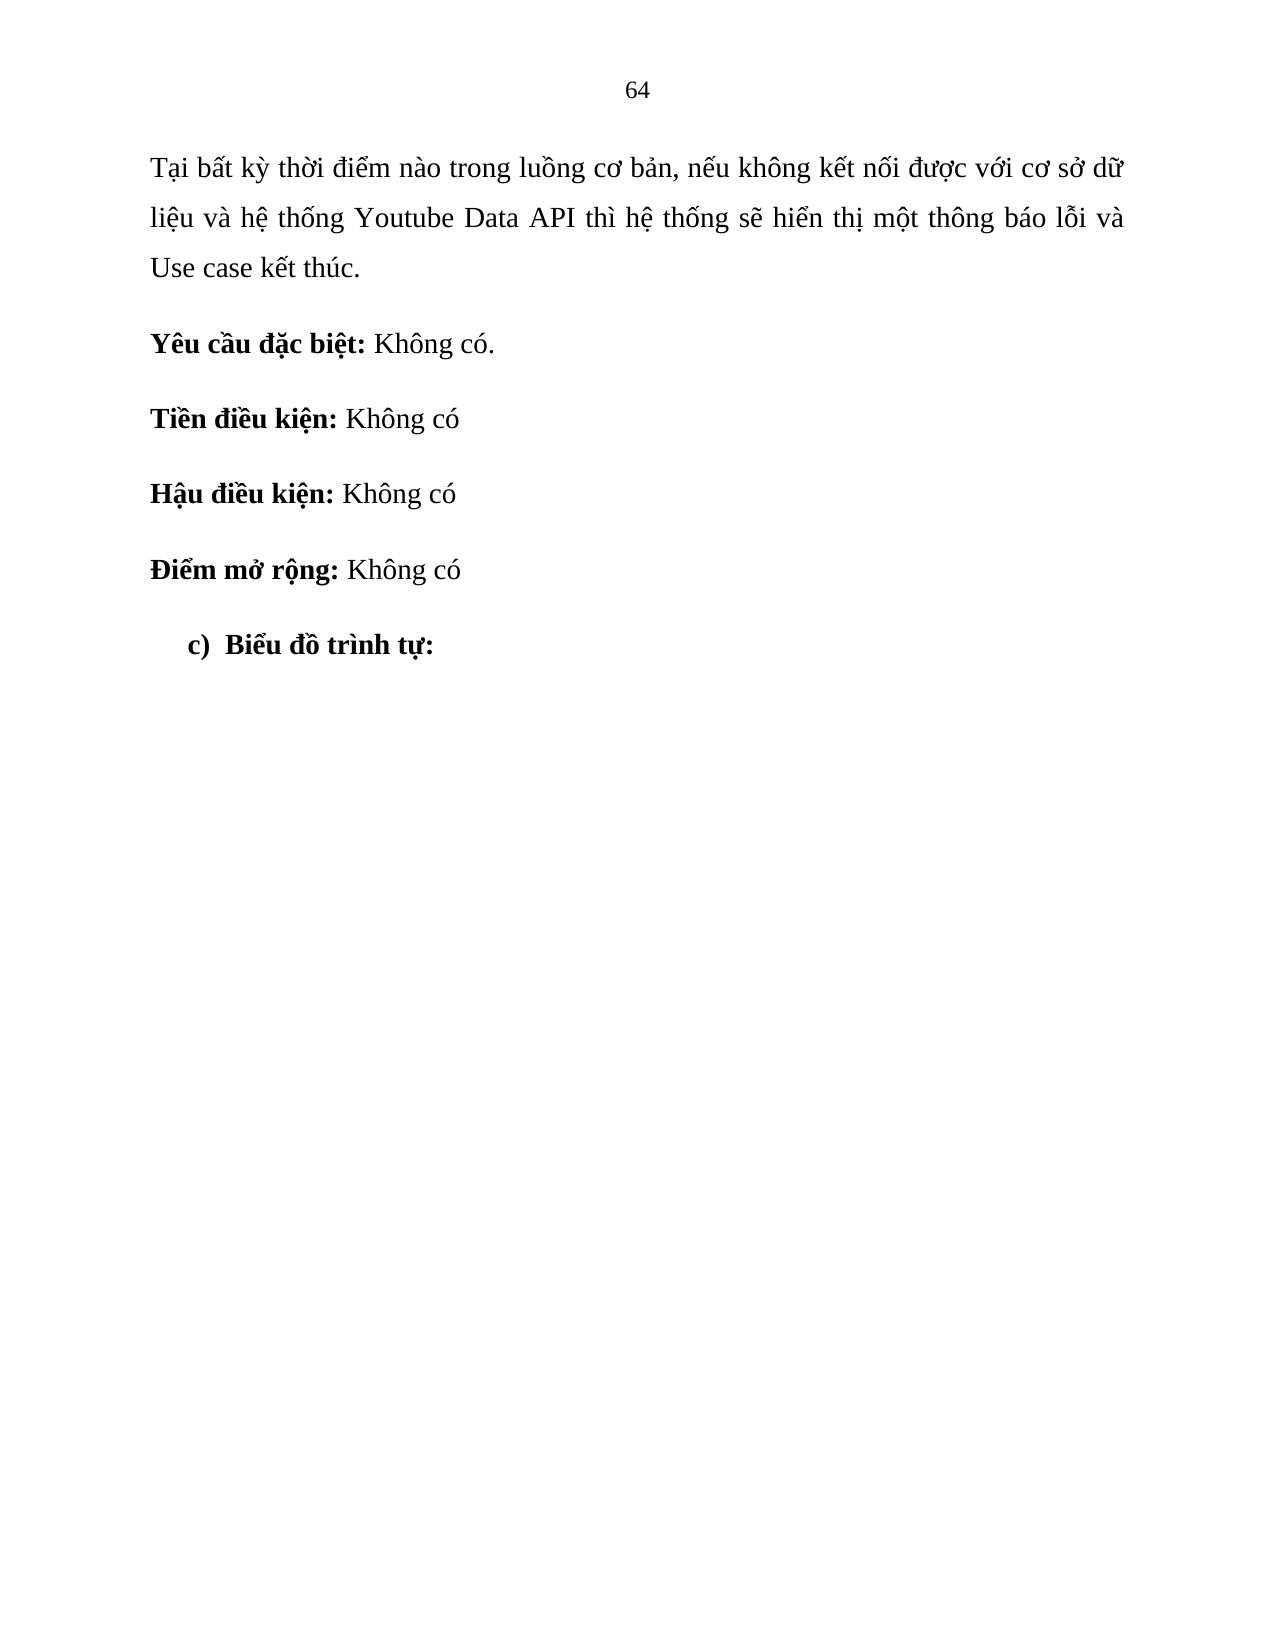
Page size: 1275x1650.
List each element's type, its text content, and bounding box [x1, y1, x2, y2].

text Điểm mở rộng: Không có [150, 552, 1125, 585]
text Tiền điều kiện: Không có [150, 401, 1125, 435]
text Hậu điều kiện: Không có [150, 477, 1125, 510]
text Yêu cầu đặc biệt: Không có. [150, 326, 1125, 359]
list Biểu đồ trình tự: [187, 627, 1125, 661]
text Tại bất kỳ thời điểm nào trong luồng cơ bản, nếu không kết nối được với cơ sở dữ liệu và hệ thống Youtube Data API thì hệ thống sẽ hiển thị một thông báo lỗi và Use case kết thúc. [150, 150, 1125, 284]
